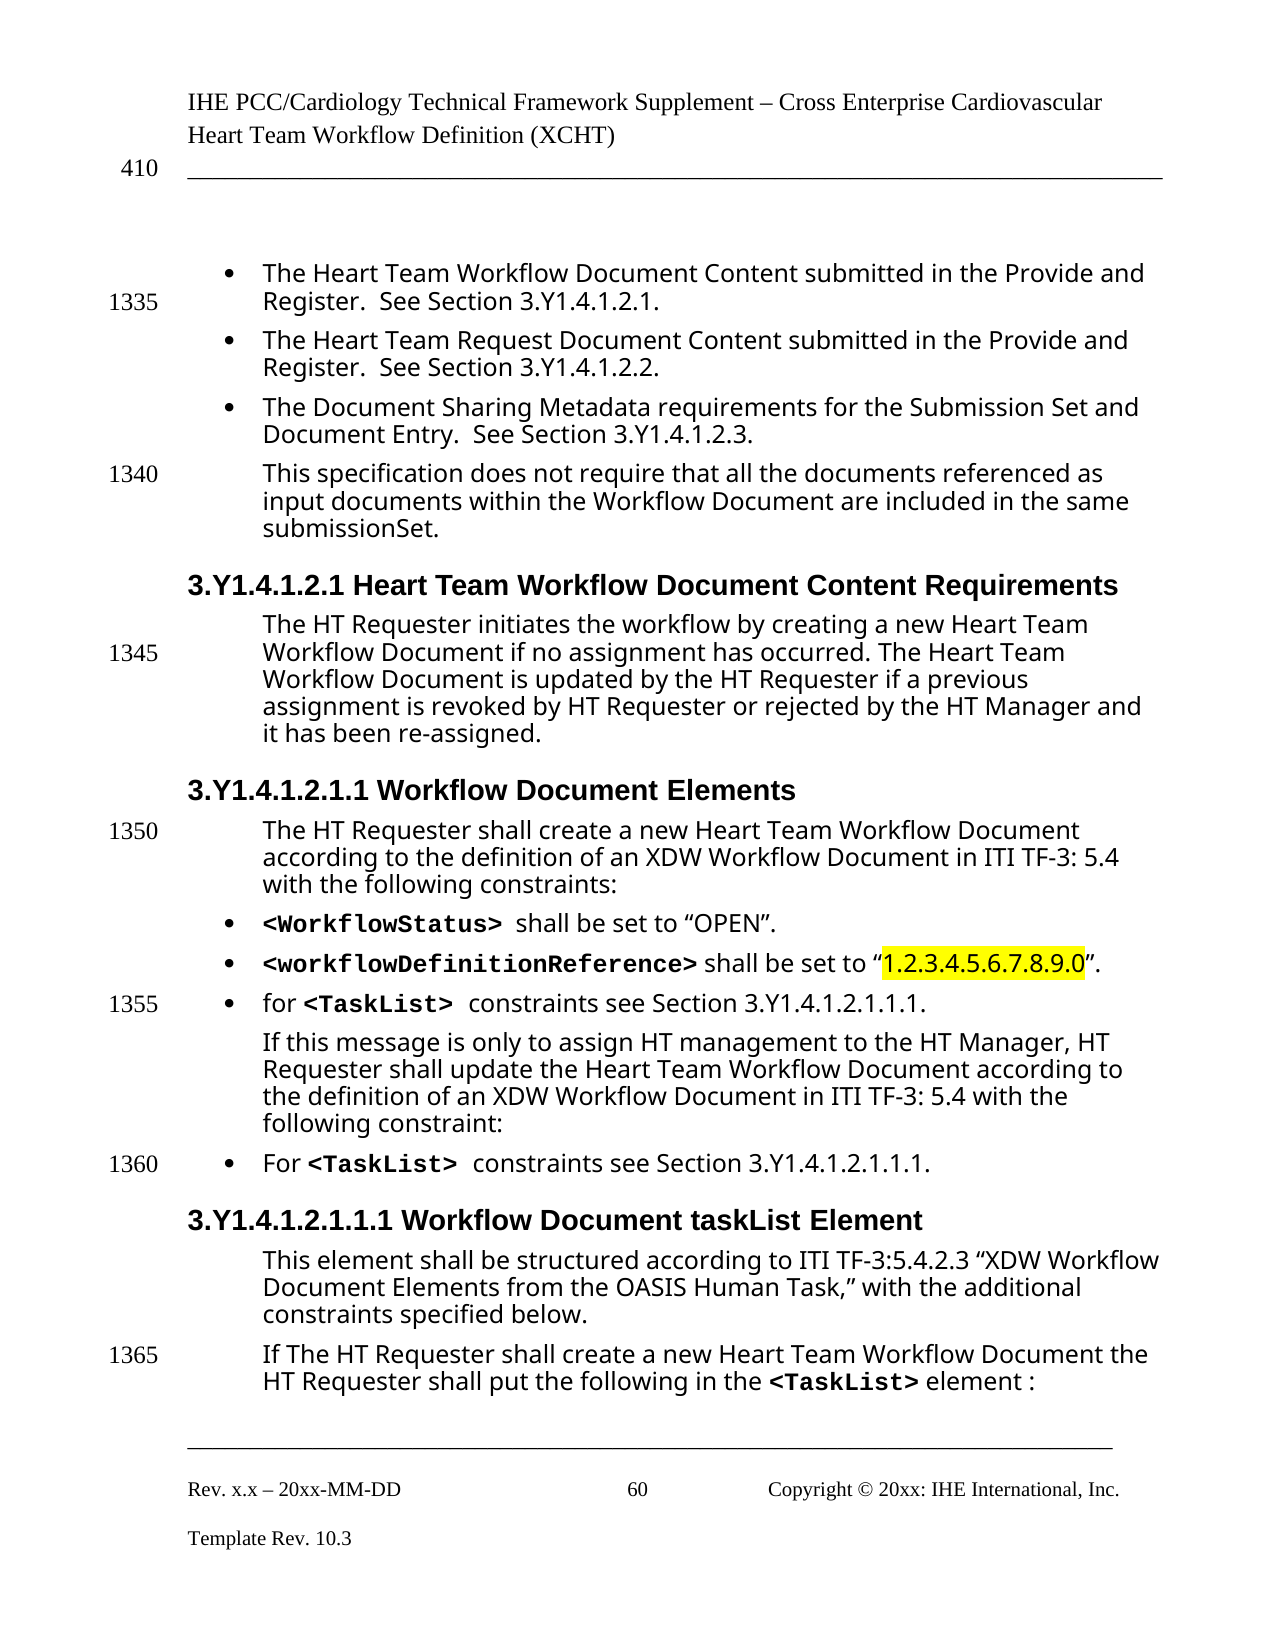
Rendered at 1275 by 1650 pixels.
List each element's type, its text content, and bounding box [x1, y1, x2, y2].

list <WorkflowStatus> shall be set to “OPEN”. [225, 911, 1162, 938]
list <workflowDefinitionReference> shall be set to “1.2.3.4.5.6.7.8.9.0”. [225, 951, 882, 978]
subtitle 3.Y1.4.1.2.1 Heart Team Workflow Document Content Requirements [187, 567, 1162, 601]
list For <TaskList> constraints see Section 3.Y1.4.1.2.1.1.1. [225, 1151, 1162, 1178]
text This specification does not require that all the documents referenced as input documents within the Workflow Document are included in the same submissionSet. [262, 461, 1162, 542]
text The HT Requester shall create a new Heart Team Workflow Document according to the definition of an XDW Workflow Document in ITI TF-3: 5.4 with the following constraints: [262, 817, 1162, 899]
subtitle 3.Y1.4.1.2.1.1.1 Workflow Document taskList Element [187, 1203, 1162, 1236]
text The HT Requester initiates the workflow by creating a new Heart Team Workflow Document if no assignment has occurred. The Heart Team Workflow Document is updated by the HT Requester if a previous assignment is revoked by HT Requester or rejected by the HT Manager and it has been re-assigned. [262, 612, 1162, 748]
text This element shall be structured according to ITI TF-3:5.4.2.3 “XDW Workflow Document Elements from the OASIS Human Task,” with the additional constraints specified below. [262, 1248, 1162, 1329]
subtitle 3.Y1.4.1.2.1.1 Workflow Document Elements [187, 773, 1162, 806]
list The Heart Team Workflow Document Content submitted in the Provide and Register. See Section 3.Y1.4.1.2.1. [225, 261, 1162, 315]
text If this message is only to assign HT management to the HT Manager, HT Requester shall update the Heart Team Workflow Document according to the definition of an XDW Workflow Document in ITI TF-3: 5.4 with the following constraint: [262, 1030, 1162, 1138]
list for <TaskList> constraints see Section 3.Y1.4.1.2.1.1.1. [225, 990, 1162, 1017]
list The Document Sharing Metadata requirements for the Submission Set and Document Entry. See Section 3.Y1.4.1.2.3. [225, 394, 1162, 449]
list The Heart Team Request Document Content submitted in the Provide and Register. See Section 3.Y1.4.1.2.2. [225, 328, 1162, 382]
text If The HT Requester shall create a new Heart Team Workflow Document the HT Requester shall put the following in the <TaskList> element : [262, 1341, 1162, 1396]
